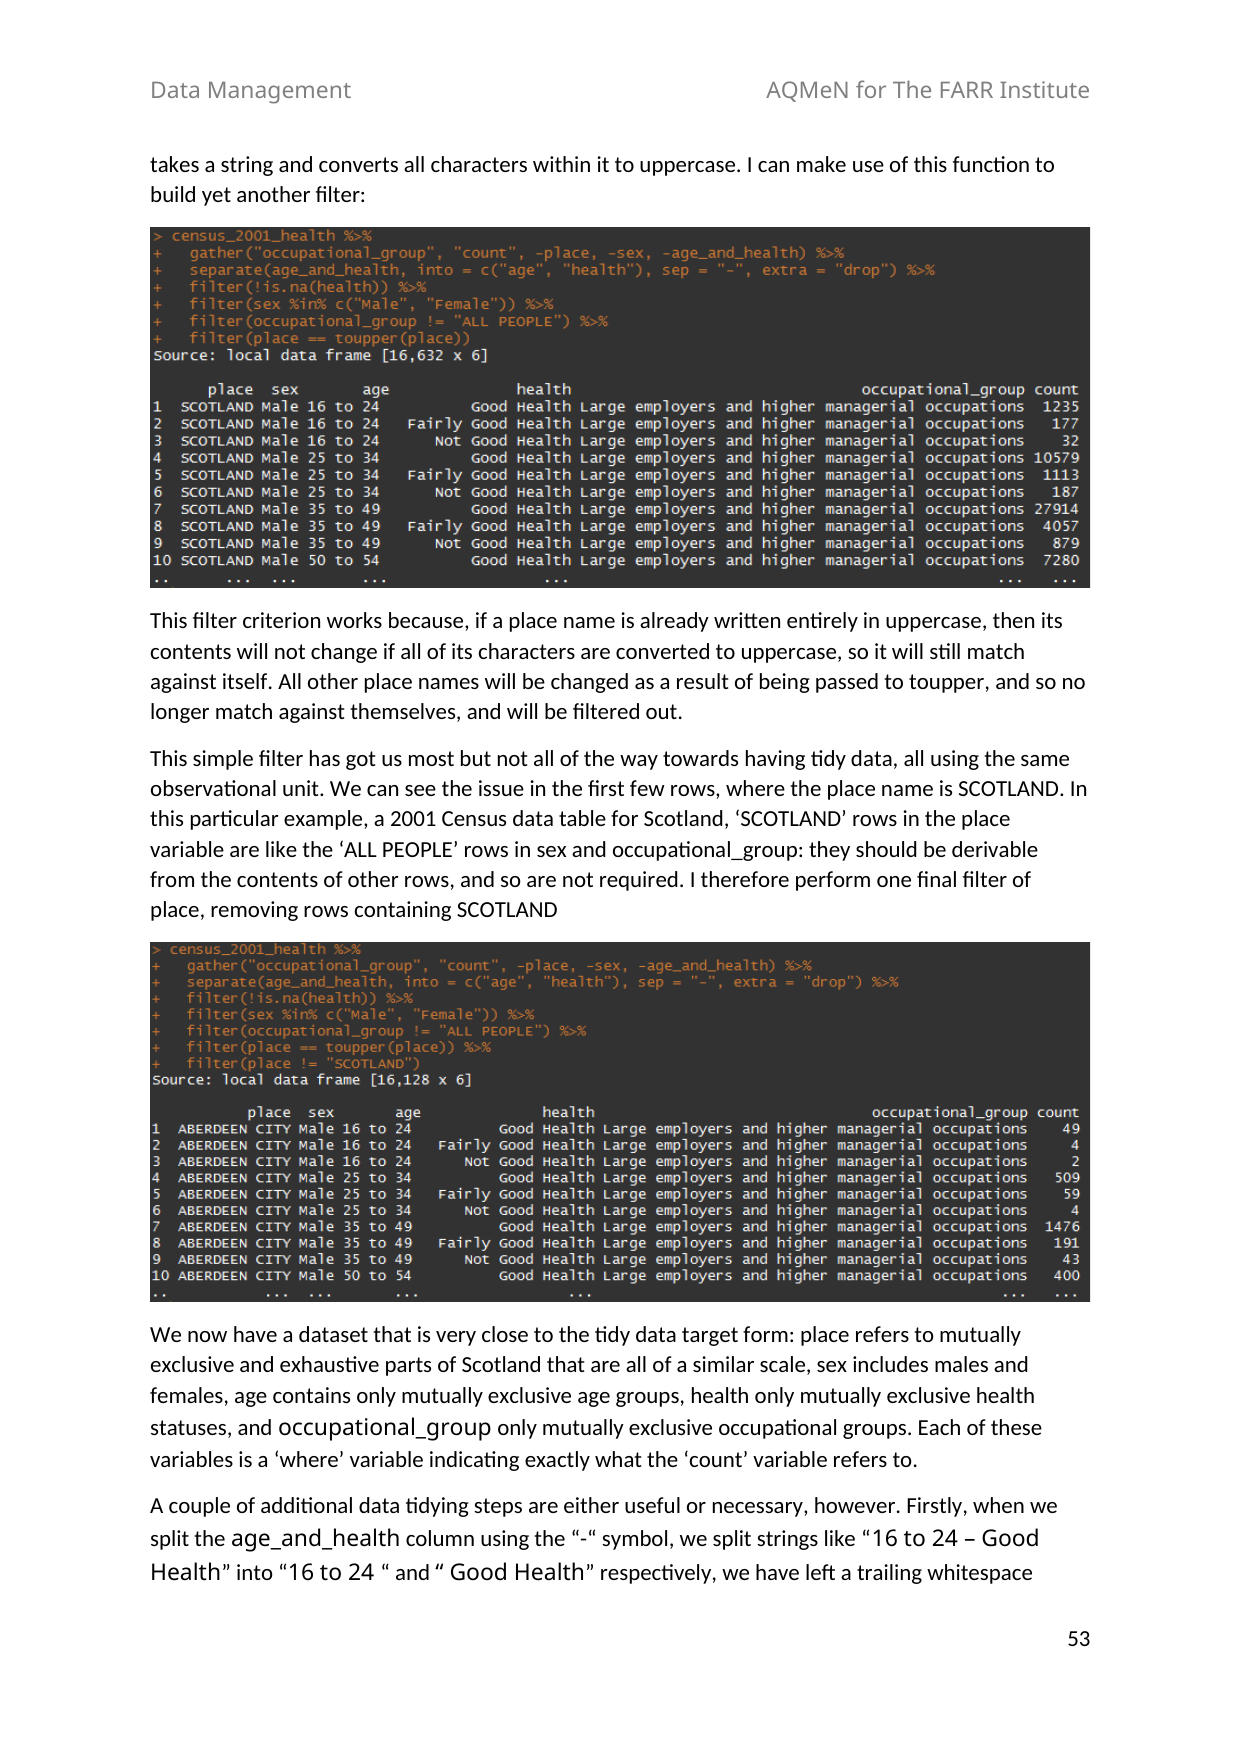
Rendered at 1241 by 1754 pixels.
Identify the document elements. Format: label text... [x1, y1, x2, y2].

text We now have a dataset that is very close to the tidy data target form: place refers to mutually exclusive and exhaustive parts of Scotland that are all of a similar scale, sex includes males and females, age contains only mutually exclusive age groups, health only mutually exclusive health statuses, and occupational_group only mutually exclusive occupational groups. Each of these variables is a ‘where’ variable indicating exactly what the ‘count’ variable refers to. [150, 1320, 1090, 1473]
text This simple filter has got us most but not all of the way towards having tidy data, all using the same observational unit. We can see the issue in the first few rows, where the place name is SCOTLAND. In this particular example, a 2001 Census data table for Scotland, ‘SCOTLAND’ rows in the place variable are like the ‘ALL PEOPLE’ rows in sex and occupational_group: they should be derivable from the contents of other rows, and so are not required. I therefore perform one final filter of place, removing rows containing SCOTLAND [150, 744, 1090, 923]
picture [150, 227, 1091, 588]
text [150, 1492, 1090, 1587]
text This filter criterion works because, if a place name is already written entirely in uppercase, then its contents will not change if all of its characters are converted to uppercase, so it will still match against itself. All other place names will be changed as a result of being passed to toupper, and so no longer match against themselves, and will be filtered out. [150, 607, 1090, 725]
picture [150, 942, 1091, 1302]
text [150, 150, 1090, 208]
